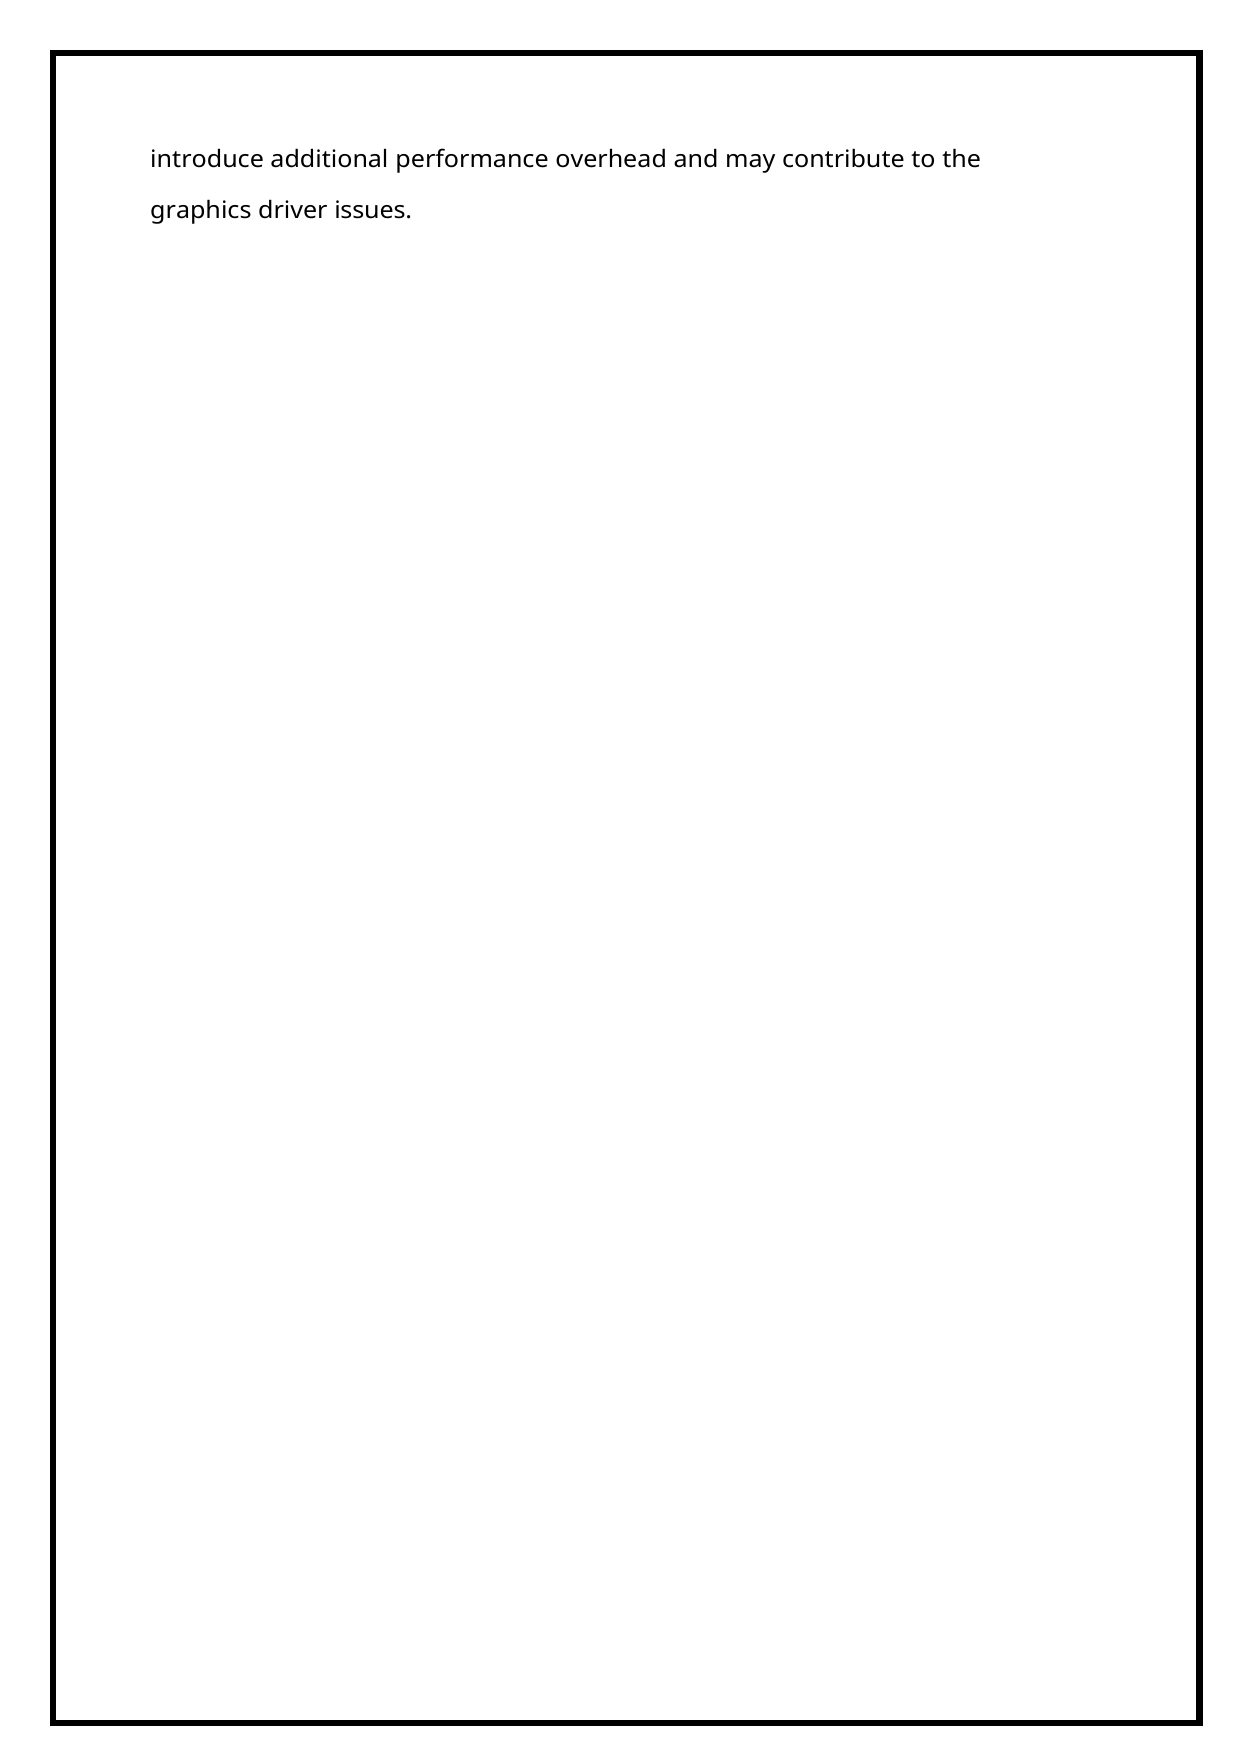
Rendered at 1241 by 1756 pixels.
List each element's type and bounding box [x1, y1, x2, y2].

text [150, 142, 1078, 226]
